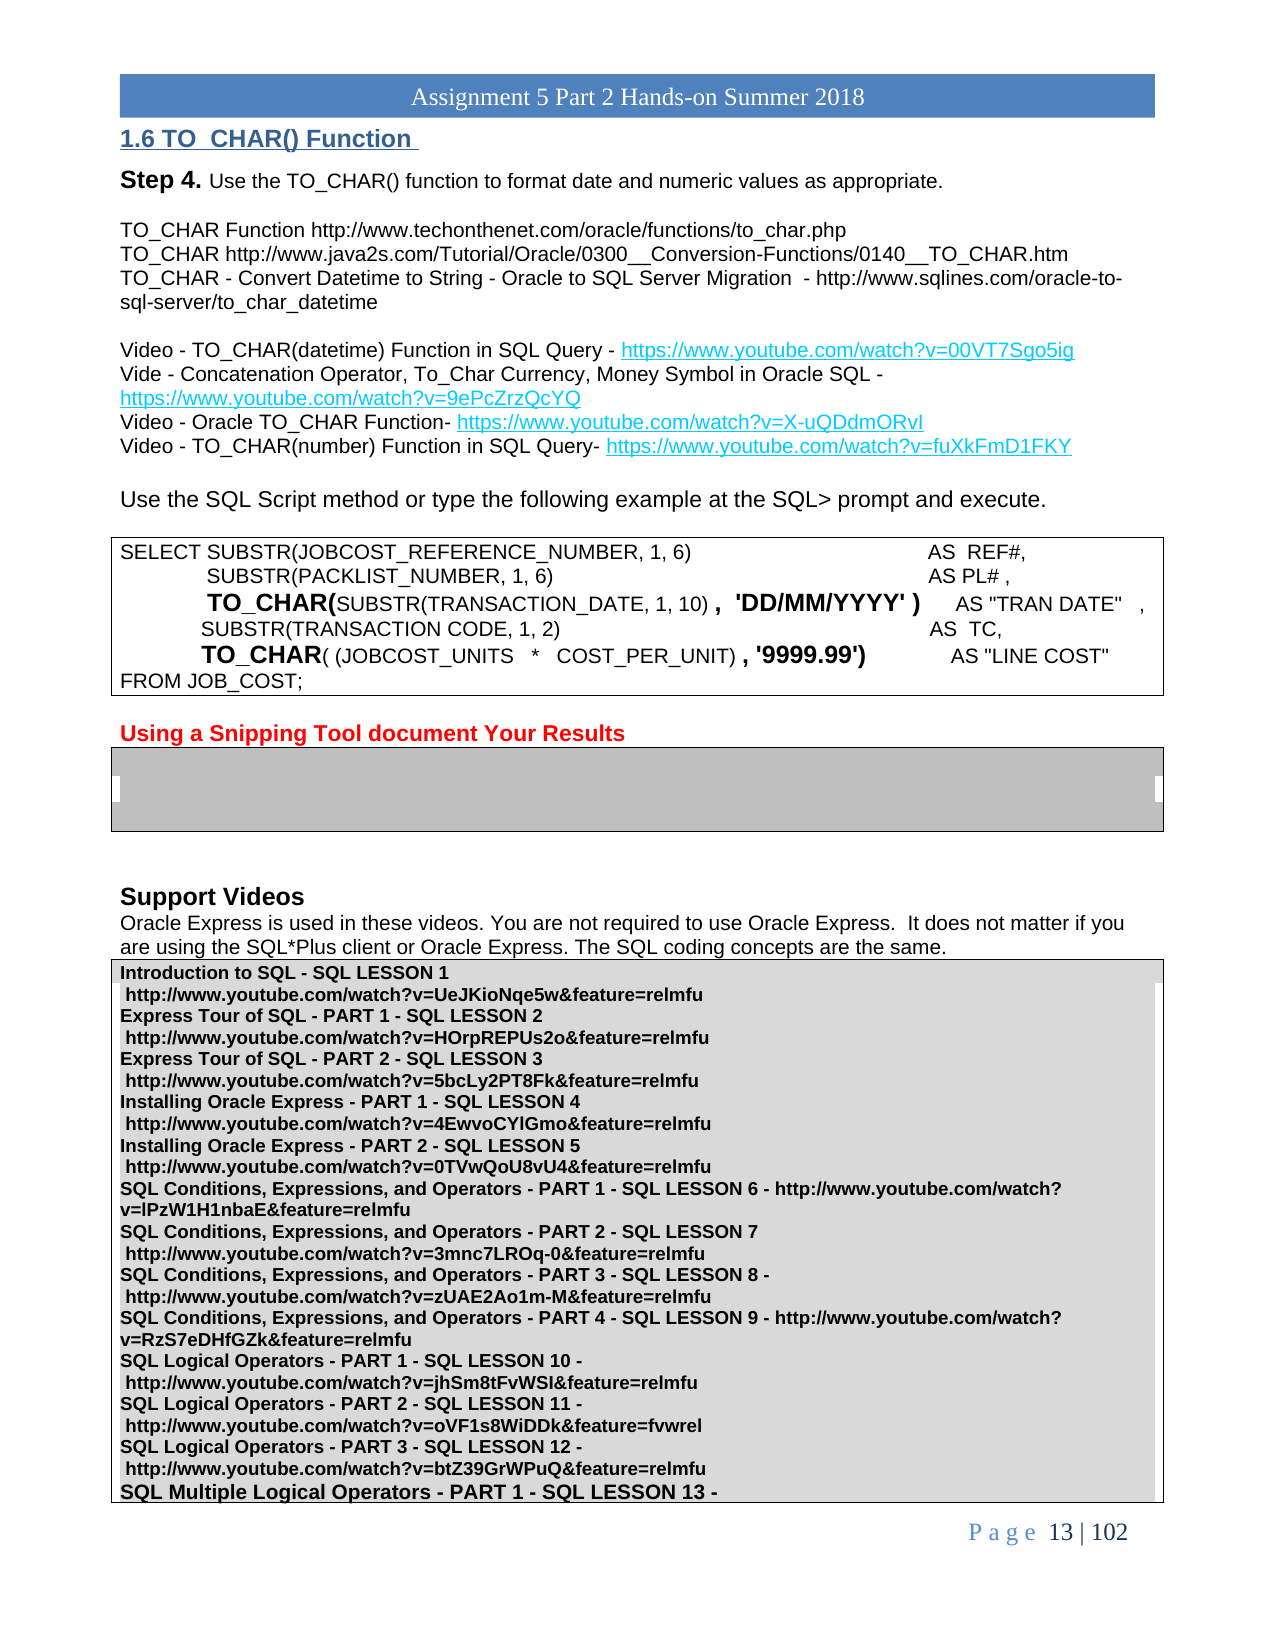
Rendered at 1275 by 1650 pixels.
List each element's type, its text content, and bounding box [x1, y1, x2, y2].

text http://www.youtube.com/watch?v=oVF1s8WiDDk&feature=fvwrel [120, 1415, 1155, 1436]
text TO_CHAR( (JOBCOST_UNITS * COST_PER_UNIT) , '9999.99') AS "LINE COST" [120, 640, 1155, 666]
text http://www.youtube.com/watch?v=btZ39GrWPuQ&feature=relmfu [120, 1458, 1155, 1479]
text Installing Oracle Express - PART 1 - SQL LESSON 4 [120, 1091, 1155, 1113]
text SQL Logical Operators - PART 2 - SQL LESSON 11 - [120, 1393, 1155, 1415]
text Oracle Express is used in these videos. You are not required to use Oracle Express. It does not matter if you are using the SQL*Plus client or Oracle Express. The SQL coding concepts are the same. [120, 911, 1155, 959]
text Video - Oracle TO_CHAR Function- https://www.youtube.com/watch?v=X-uQDdmORvI [120, 410, 1155, 434]
text Video - TO_CHAR(datetime) Function in SQL Query - https://www.youtube.com/watch?v=00VT7Sgo5ig [120, 338, 1155, 362]
text TO_CHAR - Convert Datetime to String - Oracle to SQL Server Migration - http://www.sqlines.com/oracle-to-sql-server/to_char_datetime [120, 266, 1155, 314]
text http://www.youtube.com/watch?v=4EwvoCYlGmo&feature=relmfu [120, 1113, 1155, 1134]
text TO_CHAR Function http://www.techonthenet.com/oracle/functions/to_char.php [120, 218, 1155, 242]
text http://www.youtube.com/watch?v=jhSm8tFvWSI&feature=relmfu [120, 1372, 1155, 1393]
text Vide - Concatenation Operator, To_Char Currency, Money Symbol in Oracle SQL - https://www.youtube.com/watch?v=9ePcZrzQcYQ [120, 362, 1155, 410]
text http://www.youtube.com/watch?v=HOrpREPUs2o&feature=relmfu [120, 1027, 1155, 1048]
text Use the SQL Script method or type the following example at the SQL> prompt and execute. [120, 486, 1155, 513]
text Video - TO_CHAR(number) Function in SQL Query- https://www.youtube.com/watch?v=fuXkFmD1FKY [120, 434, 1155, 458]
text http://www.youtube.com/watch?v=0TVwQoU8vU4&feature=relmfu [120, 1156, 1155, 1178]
text SELECT SUBSTR(JOBCOST_REFERENCE_NUMBER, 1, 6) AS REF#, [112, 538, 1163, 564]
text TO_CHAR(SUBSTR(TRANSACTION_DATE, 1, 10) , 'DD/MM/YYYY' ) AS "TRAN DATE" , [120, 588, 1155, 616]
text Introduction to SQL - SQL LESSON 1 [112, 960, 1163, 983]
text SQL Multiple Logical Operators - PART 1 - SQL LESSON 13 - [120, 1479, 1155, 1502]
text http://www.youtube.com/watch?v=UeJKioNqe5w&feature=relmfu [120, 983, 1155, 1005]
text SUBSTR(TRANSACTION CODE, 1, 2) AS TC, [120, 616, 1155, 640]
text SQL Conditions, Expressions, and Operators - PART 1 - SQL LESSON 6 - http://www.youtube.com/watch?v=lPzW1H1nbaE&feature=relmfu [120, 1178, 1155, 1221]
text Using a Snipping Tool document Your Results [120, 720, 1155, 747]
text Installing Oracle Express - PART 2 - SQL LESSON 5 [120, 1134, 1155, 1156]
subtitle 1.6 TO_CHAR() Function [120, 118, 1155, 153]
text SQL Conditions, Expressions, and Operators - PART 3 - SQL LESSON 8 - [120, 1264, 1155, 1285]
text Support Videos [120, 882, 1155, 911]
text SUBSTR(PACKLIST_NUMBER, 1, 6) AS PL# , [120, 564, 1155, 588]
text Step 4. Use the TO_CHAR() function to format date and numeric values as appropriate. [120, 165, 1155, 194]
text TO_CHAR http://www.java2s.com/Tutorial/Oracle/0300__Conversion-Functions/0140__TO_CHAR.htm [120, 242, 1155, 266]
text http://www.youtube.com/watch?v=zUAE2Ao1m-M&feature=relmfu [120, 1285, 1155, 1307]
text http://www.youtube.com/watch?v=3mnc7LROq-0&feature=relmfu [120, 1242, 1155, 1264]
text Express Tour of SQL - PART 2 - SQL LESSON 3 [120, 1048, 1155, 1070]
text SQL Logical Operators - PART 3 - SQL LESSON 12 - [120, 1436, 1155, 1458]
text SQL Conditions, Expressions, and Operators - PART 2 - SQL LESSON 7 [120, 1221, 1155, 1242]
text http://www.youtube.com/watch?v=5bcLy2PT8Fk&feature=relmfu [120, 1070, 1155, 1091]
text SQL Conditions, Expressions, and Operators - PART 4 - SQL LESSON 9 - http://www.youtube.com/watch?v=RzS7eDHfGZk&feature=relmfu [120, 1307, 1155, 1350]
text FROM JOB_COST; [112, 666, 1163, 695]
text Express Tour of SQL - PART 1 - SQL LESSON 2 [120, 1005, 1155, 1027]
text SQL Logical Operators - PART 1 - SQL LESSON 10 - [120, 1350, 1155, 1372]
